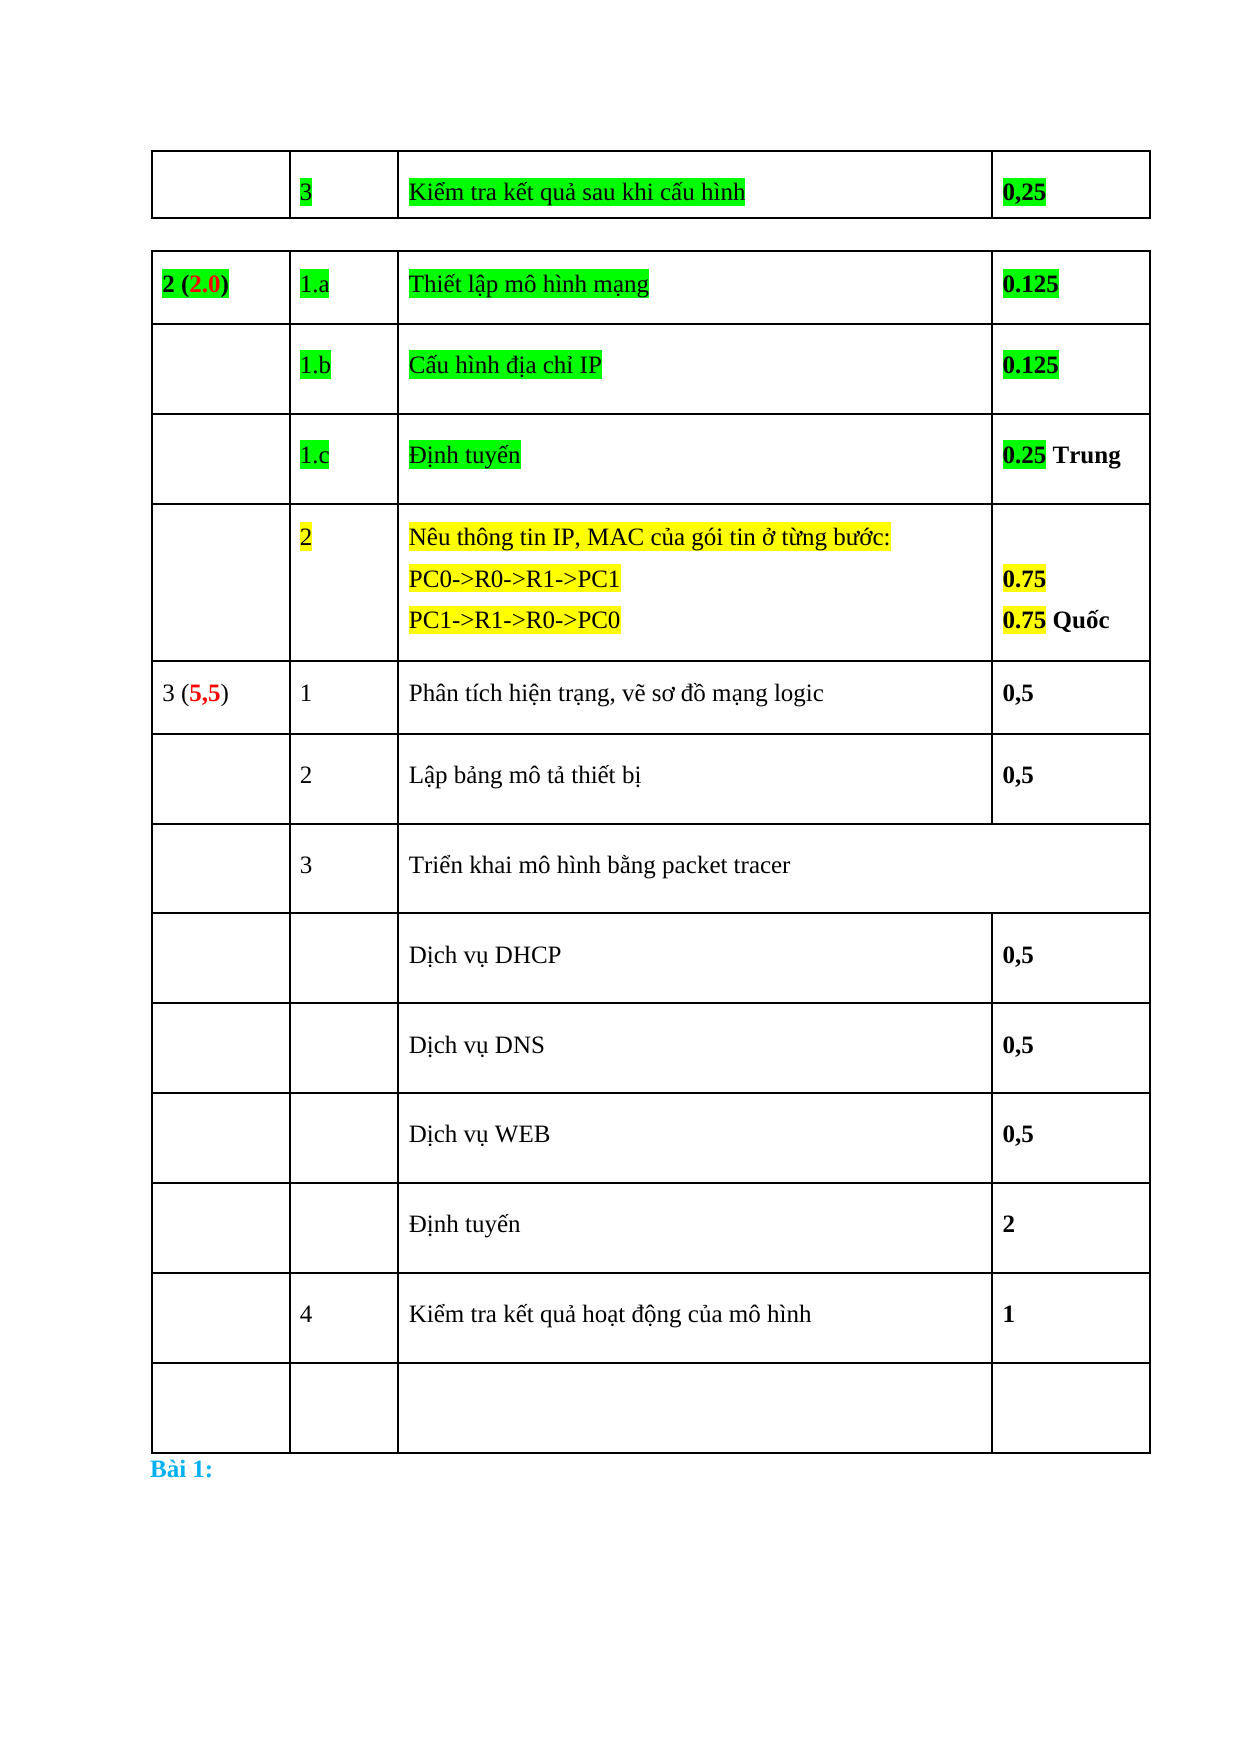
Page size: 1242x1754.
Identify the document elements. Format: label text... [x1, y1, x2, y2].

table_cell 0,25 [993, 152, 1149, 217]
table_cell 1 [291, 662, 397, 732]
table_cell [153, 325, 289, 413]
table_cell [153, 914, 289, 1002]
table_cell Triển khai mô hình bằng packet tracer [399, 825, 1149, 912]
table_header Thiết lập mô hình mạng [399, 252, 991, 323]
table_cell 0.25 Trung [993, 415, 1149, 503]
table_cell [993, 1364, 1149, 1452]
table_cell 3 [291, 825, 397, 912]
table_cell 2 [291, 735, 397, 822]
table_cell 2 [291, 505, 397, 659]
table_cell [153, 505, 289, 659]
table_cell [153, 1004, 289, 1092]
table_cell Dịch vụ DHCP [399, 914, 991, 1002]
table_cell [153, 415, 289, 503]
table_cell 3 [291, 152, 397, 217]
table_cell [153, 825, 289, 912]
table_cell Phân tích hiện trạng, vẽ sơ đồ mạng logic [399, 662, 991, 732]
table_cell 0,5 [993, 1094, 1149, 1182]
table_cell [291, 1184, 397, 1272]
table_cell [153, 1364, 289, 1452]
table_cell 0,5 [993, 735, 1149, 822]
table_header 1.a [291, 252, 397, 323]
table_cell 2 [993, 1184, 1149, 1272]
table_cell Định tuyến [399, 1184, 991, 1272]
table_cell 0,5 [993, 1004, 1149, 1092]
table_cell Dịch vụ DNS [399, 1004, 991, 1092]
table_cell Kiểm tra kết quả sau khi cấu hình [399, 152, 991, 217]
table_cell Kiểm tra kết quả hoạt động của mô hình [399, 1274, 991, 1362]
table_cell [153, 1094, 289, 1182]
table_cell Cấu hình địa chỉ IP [399, 325, 991, 413]
text Bài 1: [150, 1454, 1090, 1482]
table_cell 0.75 0.75 Quốc [993, 505, 1149, 659]
table_cell Lập bảng mô tả thiết bị [399, 735, 991, 822]
table_cell 1.c [291, 415, 397, 503]
table_cell 1.b [291, 325, 397, 413]
table_cell [291, 1004, 397, 1092]
table_cell [153, 1184, 289, 1272]
table_cell Dịch vụ WEB [399, 1094, 991, 1182]
table_cell 3 (5,5) [153, 662, 289, 732]
table_cell Định tuyến [399, 415, 991, 503]
table_cell 1 [993, 1274, 1149, 1362]
table_cell [291, 1094, 397, 1182]
table_cell 4 [291, 1274, 397, 1362]
table_cell [153, 1274, 289, 1362]
table_cell [153, 152, 289, 217]
table_cell [399, 1364, 991, 1452]
table_cell [291, 914, 397, 1002]
table_cell [153, 735, 289, 822]
table_header 2 (2.0) [153, 252, 289, 323]
table_cell 0,5 [993, 914, 1149, 1002]
table_cell 0.125 [993, 325, 1149, 413]
table_cell [291, 1364, 397, 1452]
table_cell Nêu thông tin IP, MAC của gói tin ở từng bước: PC0->R0->R1->PC1 PC1->R1->R0->PC0 [399, 505, 991, 659]
table_cell 0,5 [993, 662, 1149, 732]
table_header 0.125 [993, 252, 1149, 323]
